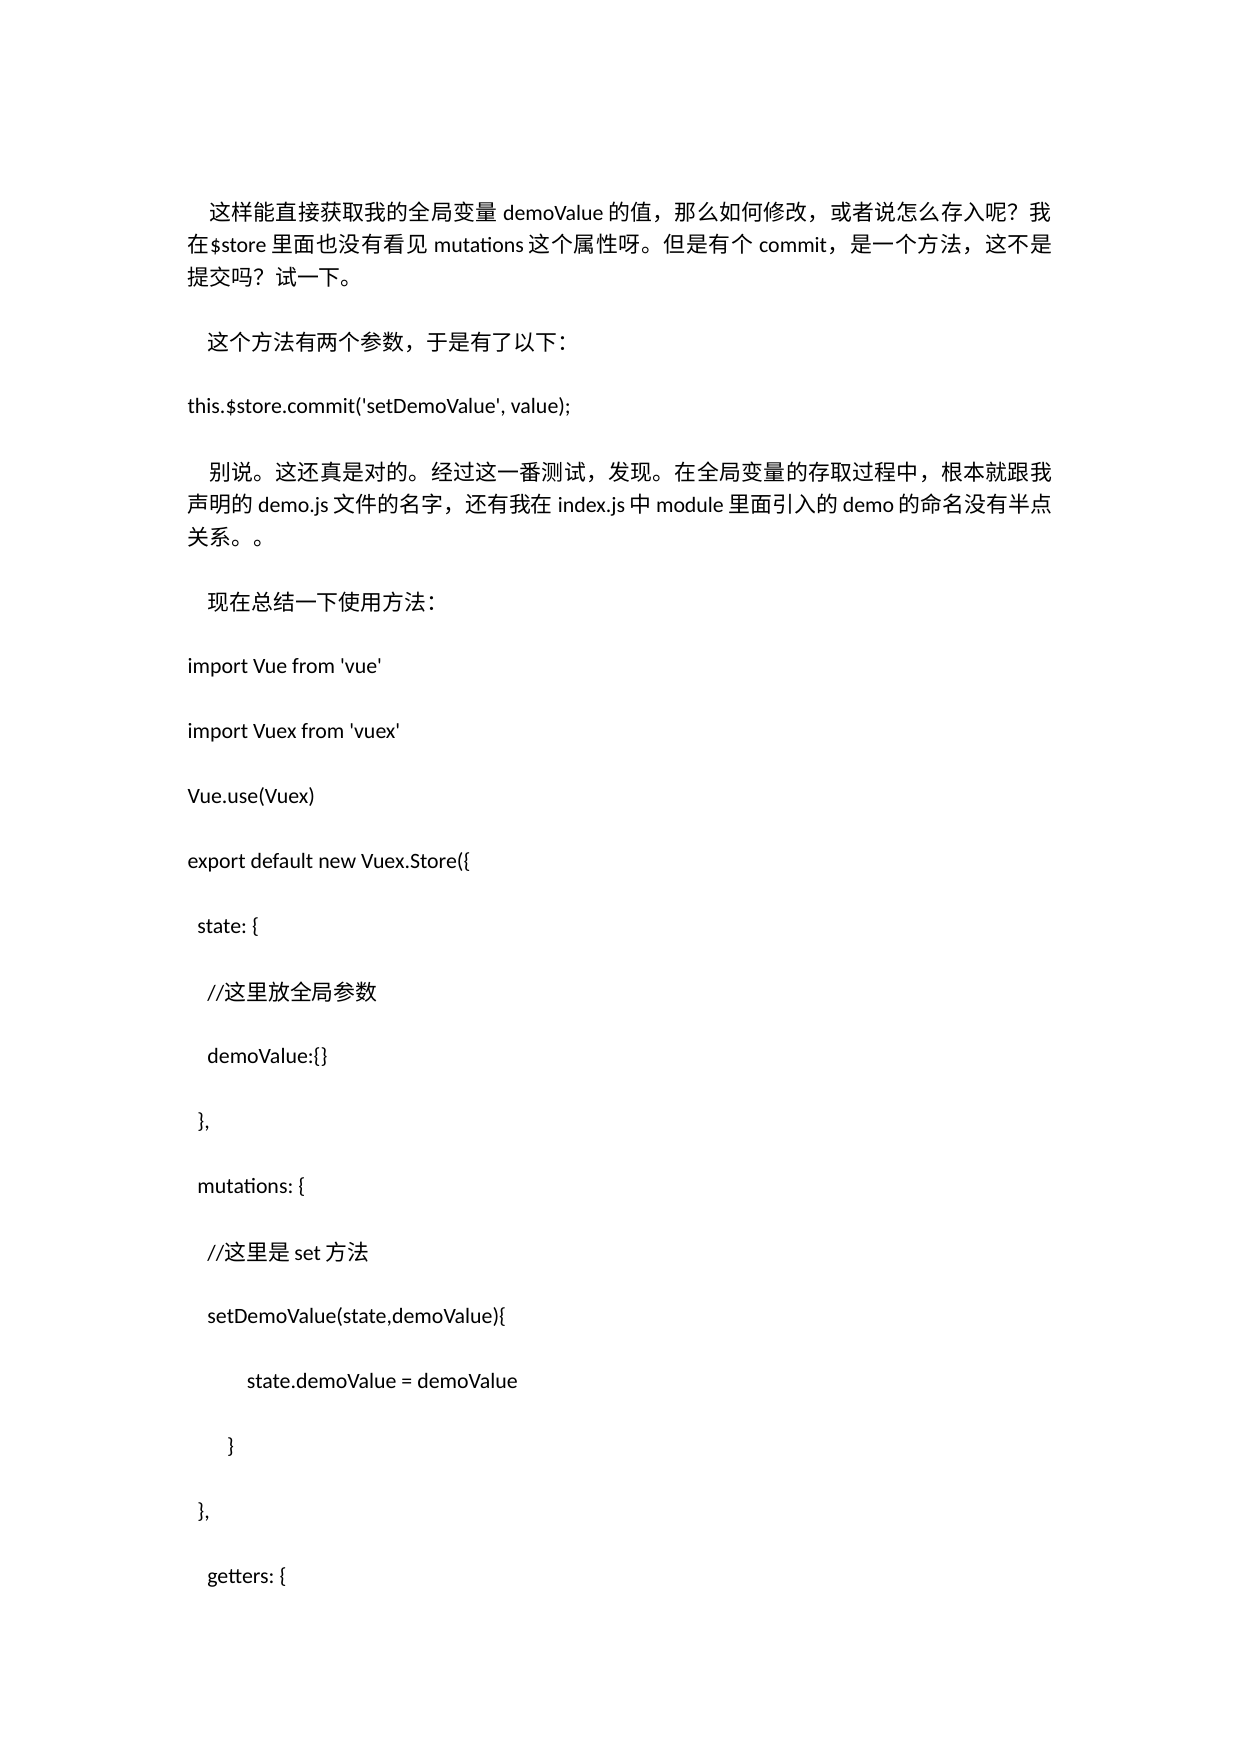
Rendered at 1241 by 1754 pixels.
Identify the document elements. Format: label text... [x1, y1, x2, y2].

text export default new Vuex.Store({ [187, 844, 1053, 877]
text 现在总结一下使用方法： [187, 584, 1053, 617]
text state.demoValue = demoValue [187, 1364, 1053, 1397]
text //这里放全局参数 [187, 974, 1053, 1007]
text 这个方法有两个参数，于是有了以下： [187, 324, 1053, 357]
text state: { [187, 909, 1053, 942]
text import Vuex from 'vuex' [187, 714, 1053, 747]
text Vue.use(Vuex) [187, 779, 1053, 812]
text //这里是set方法 [187, 1234, 1053, 1267]
text this.$store.commit('setDemoValue', value); [187, 389, 1053, 422]
text import Vue from 'vue' [187, 649, 1053, 682]
text } [187, 1429, 1053, 1462]
text 别说。这还真是对的。经过这一番测试，发现。在全局变量的存取过程中，根本就跟我声明的demo.js文件的名字，还有我在index.js中module里面引入的demo的命名没有半点关系。。 [187, 454, 1053, 552]
text }, [187, 1104, 1053, 1137]
text demoValue:{} [187, 1039, 1053, 1072]
text getters: { [187, 1559, 1053, 1592]
text }, [187, 1494, 1053, 1527]
text 这样能直接获取我的全局变量demoValue的值，那么如何修改，或者说怎么存入呢？我在$store里面也没有看见mutations这个属性呀。但是有个commit，是一个方法，这不是提交吗？试一下。 [187, 194, 1053, 292]
text mutations: { [187, 1169, 1053, 1202]
text setDemoValue(state,demoValue){ [187, 1299, 1053, 1332]
